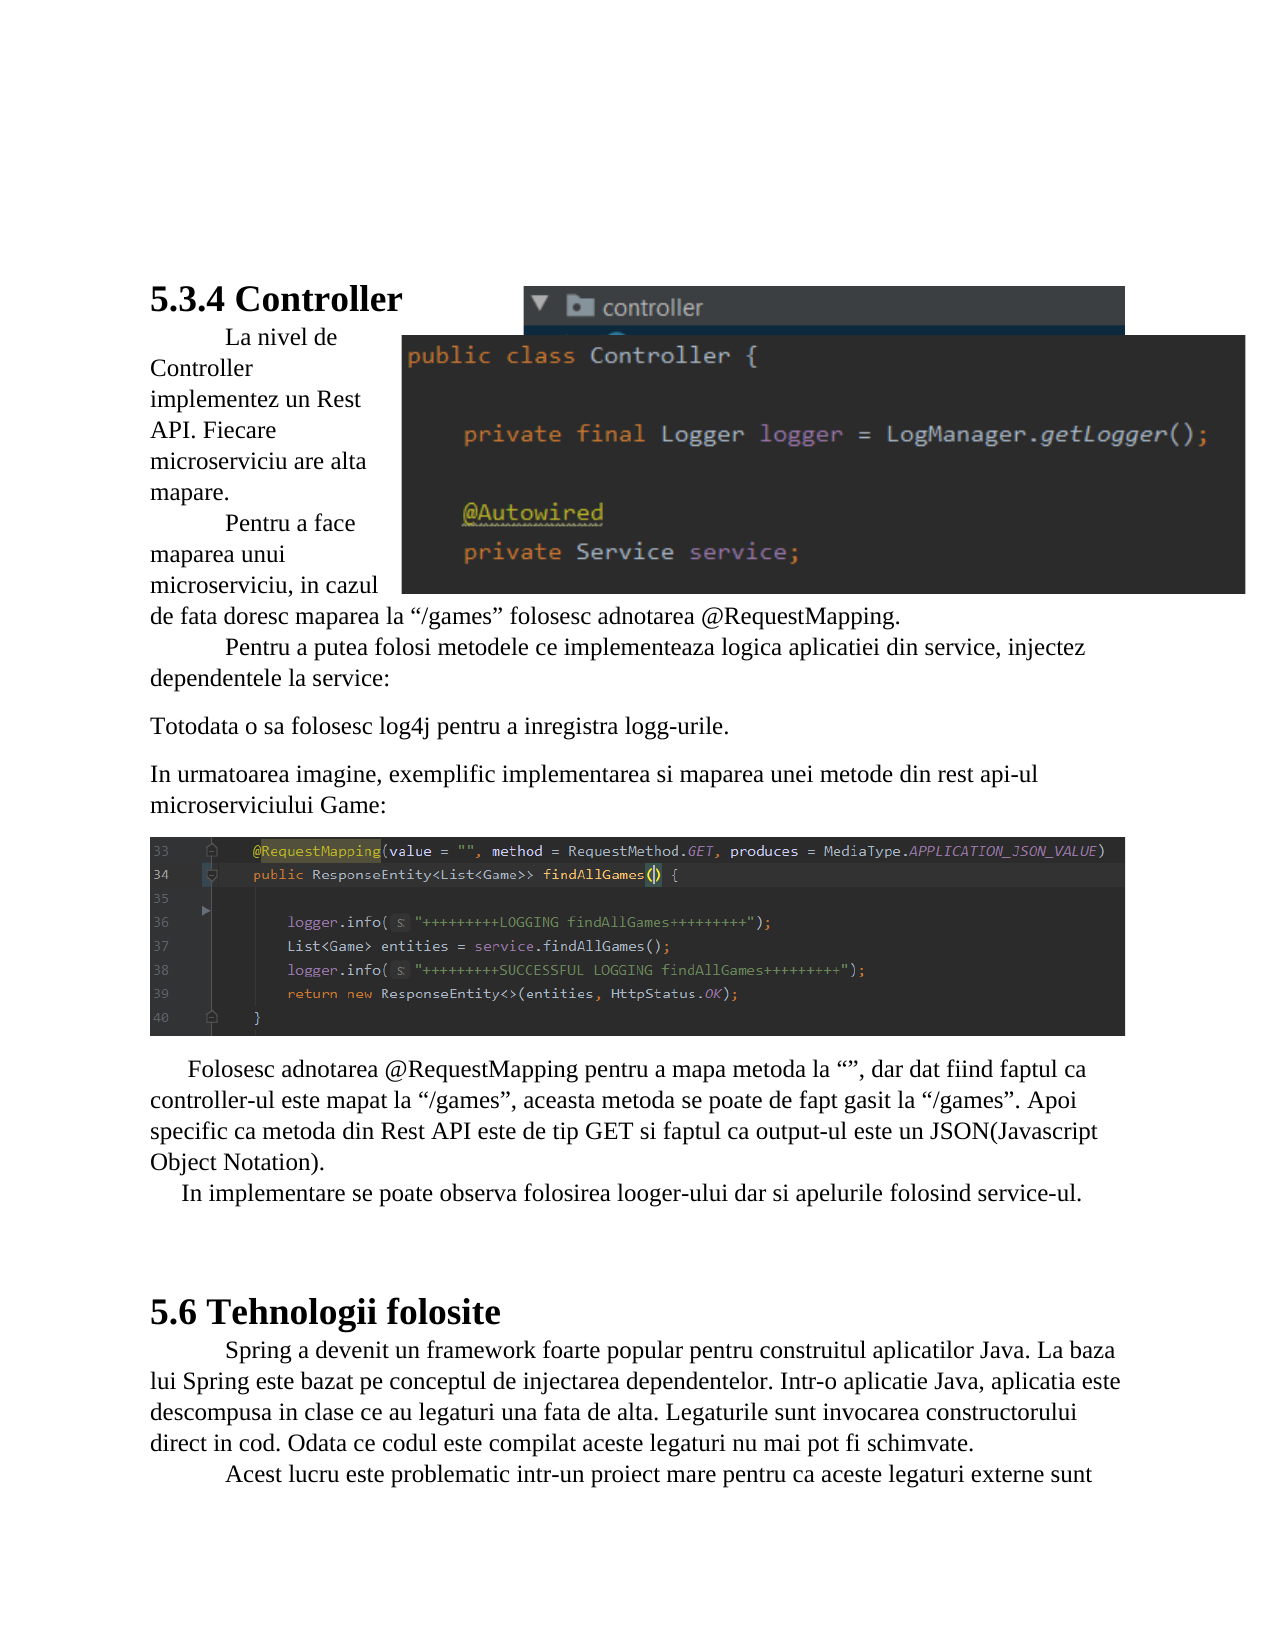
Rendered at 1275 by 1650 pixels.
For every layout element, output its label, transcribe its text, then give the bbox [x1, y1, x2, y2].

text In urmatoarea imagine, exemplific implementarea si maparea unei metode din rest api-ul microserviciului Game: [150, 759, 1125, 818]
picture [401, 286, 1246, 594]
text Folosesc adnotarea @RequestMapping pentru a mapa metoda la “”, dar dat fiind faptul ca controller-ul este mapat la “/games”, aceasta metoda se poate de fapt gasit la “/games”. Apoi specific ca metoda din Rest API este de tip GET si faptul ca output-ul este un JSON(Javascript Object Notation). In implementare se poate observa folosirea looger-ului dar si apelurile folosind service-ul. [150, 1054, 1125, 1207]
text Totodata o sa folosesc log4j pentru a inregistra logg-urile. [150, 711, 1125, 740]
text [150, 1289, 1125, 1488]
picture [150, 837, 1125, 1036]
